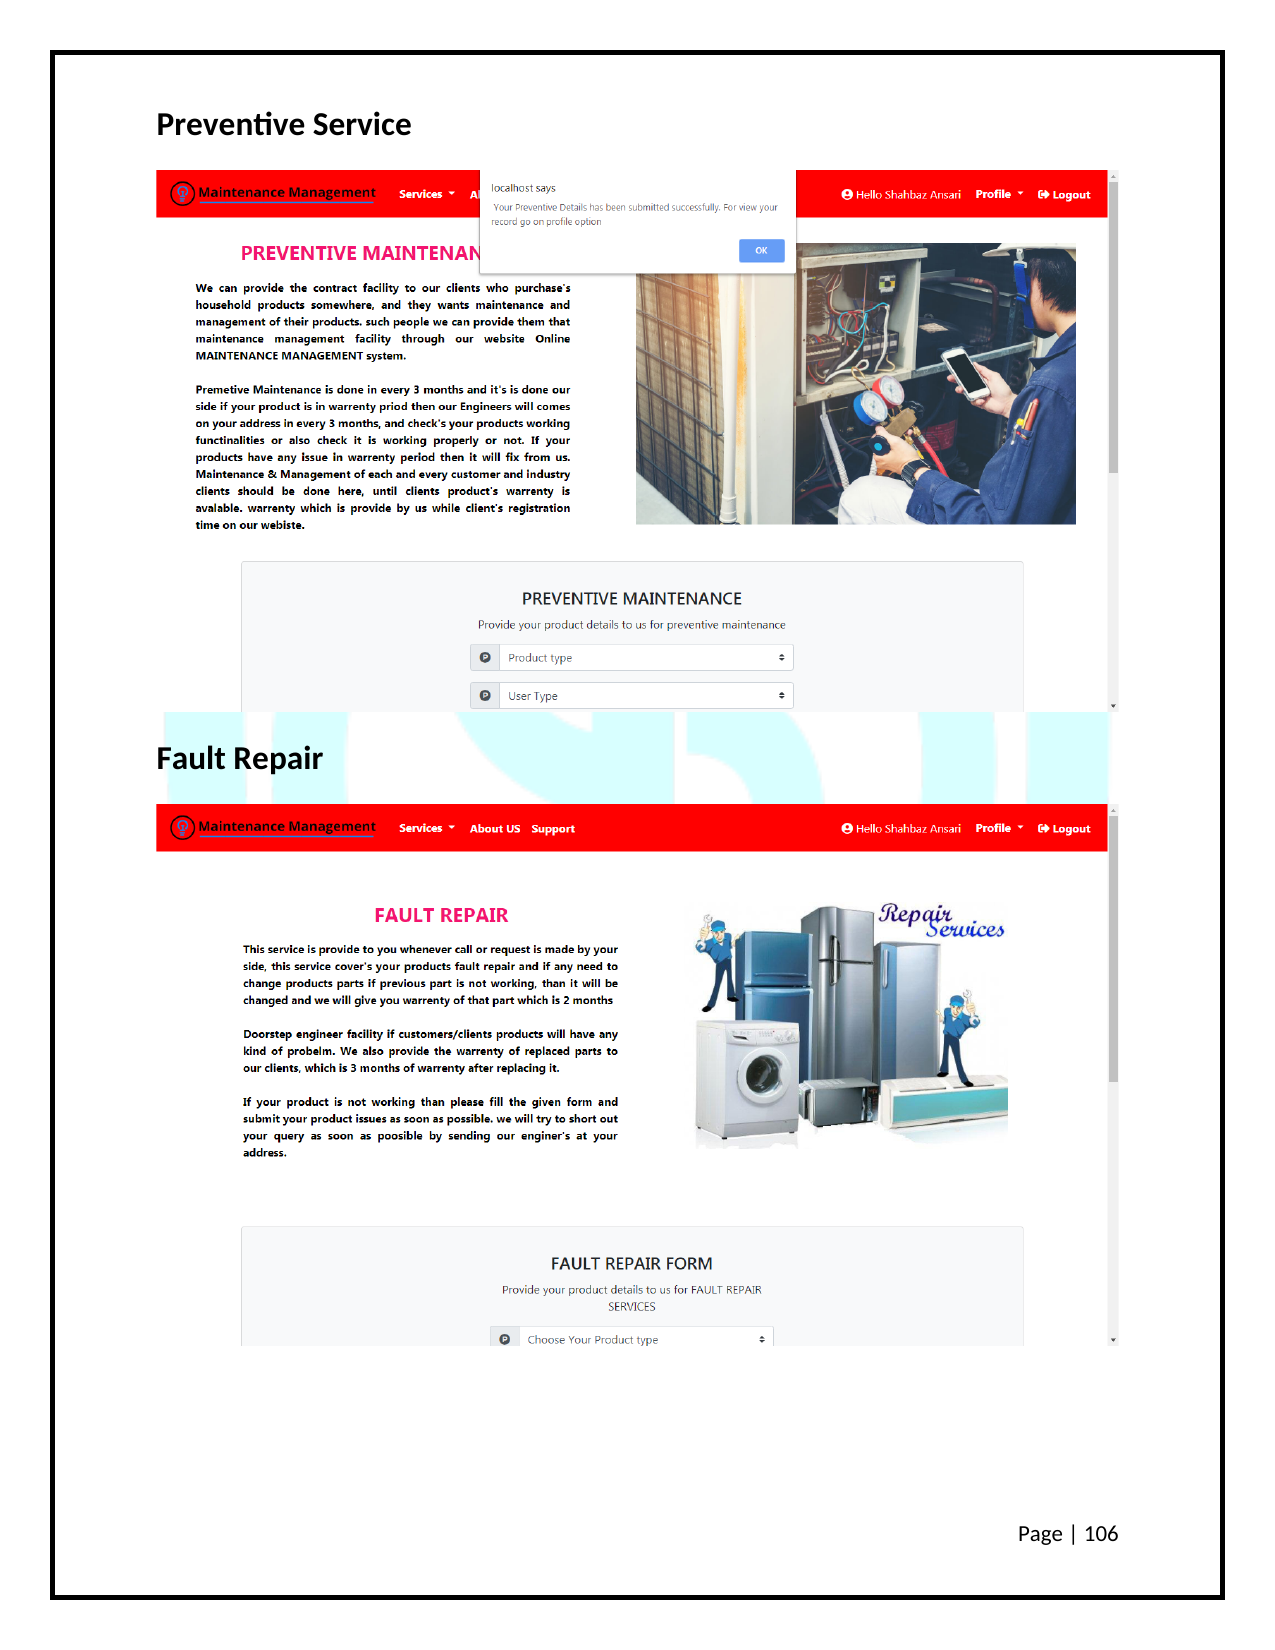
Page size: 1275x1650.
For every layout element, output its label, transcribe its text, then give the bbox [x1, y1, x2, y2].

text Preventive Service [156, 103, 1118, 144]
picture [156, 804, 1119, 1346]
text Fault Repair [156, 737, 1118, 777]
picture [156, 170, 1119, 712]
